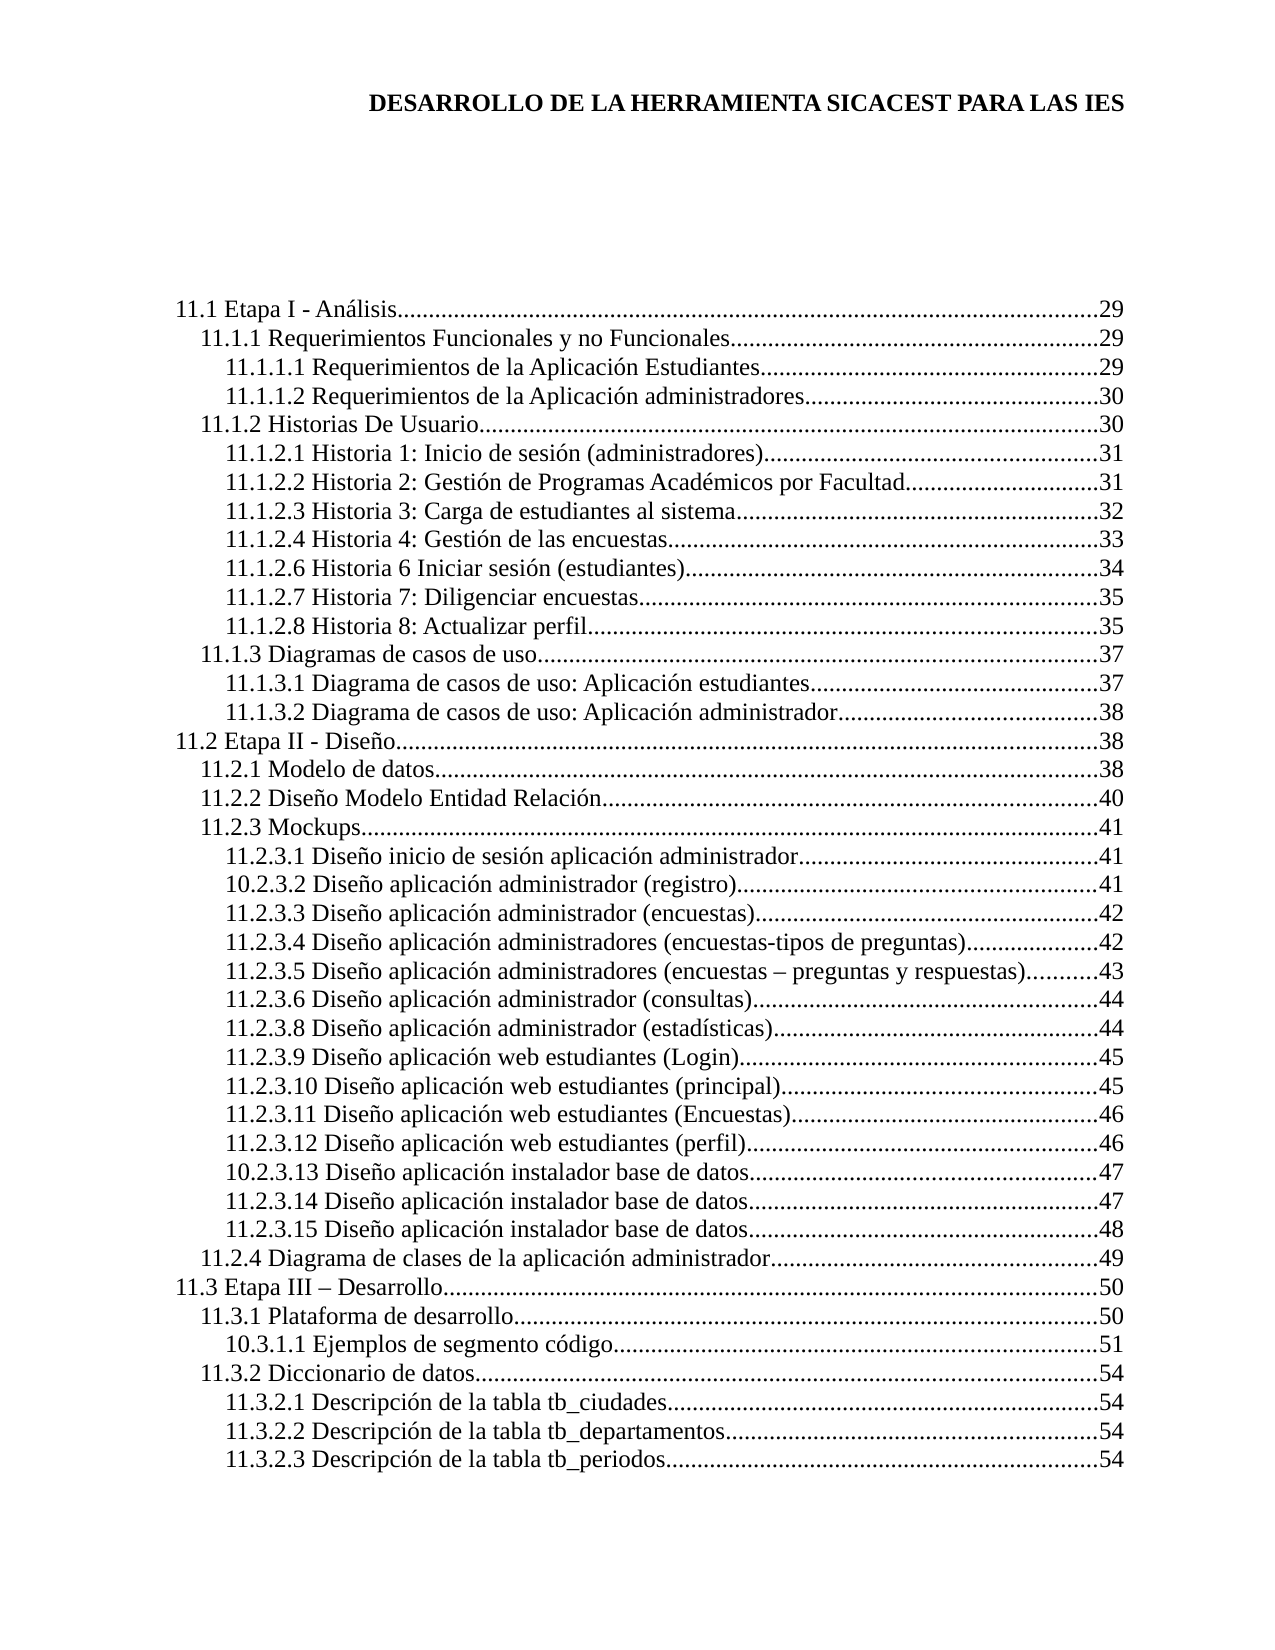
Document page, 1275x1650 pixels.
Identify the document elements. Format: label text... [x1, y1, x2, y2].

text 11.2.1 Modelo de datos 38 [200, 754, 1125, 783]
text 11.1.3.1 Diagrama de casos de uso: Aplicación estudiantes 37 [225, 668, 1125, 697]
text 11.2.3.11 Diseño aplicación web estudiantes (Encuestas) 46 [225, 1099, 1125, 1128]
text 11.2.3 Mockups 41 [200, 812, 1125, 841]
text 11.2.3.1 Diseño inicio de sesión aplicación administrador 41 [225, 841, 1125, 869]
text 11.3.1 Plataforma de desarrollo 50 [200, 1301, 1125, 1329]
text 11.1.1.1 Requerimientos de la Aplicación Estudiantes 29 [225, 352, 1125, 381]
text 10.3.1.1 Ejemplos de segmento código 51 [225, 1329, 1125, 1358]
text 11.1.2.1 Historia 1: Inicio de sesión (administradores) 31 [225, 438, 1125, 467]
text 11.1.3 Diagramas de casos de uso. 37 [200, 639, 1125, 668]
text 10.2.3.2 Diseño aplicación administrador (registro) 41 [225, 869, 1125, 898]
text 11.1.1.2 Requerimientos de la Aplicación administradores 30 [225, 381, 1125, 409]
text 11.1.2.4 Historia 4: Gestión de las encuestas 33 [225, 524, 1125, 553]
text 11.1.3.2 Diagrama de casos de uso: Aplicación administrador 38 [225, 697, 1125, 726]
text 11.2.3.8 Diseño aplicación administrador (estadísticas) 44 [225, 1013, 1125, 1042]
text 11.2.2 Diseño Modelo Entidad Relación 40 [200, 783, 1125, 812]
text 11.3.2.2 Descripción de la tabla tb_departamentos 54 [225, 1416, 1125, 1444]
text 11.2.3.6 Diseño aplicación administrador (consultas) 44 [225, 984, 1125, 1013]
text 11.1.2.8 Historia 8: Actualizar perfil 35 [225, 611, 1125, 639]
text 11.2.4 Diagrama de clases de la aplicación administrador 49 [200, 1243, 1125, 1272]
text 11.1.1 Requerimientos Funcionales y no Funcionales 29 [200, 323, 1125, 352]
text 11.2.3.9 Diseño aplicación web estudiantes (Login) 45 [225, 1042, 1125, 1071]
text 11.3.2.3 Descripción de la tabla tb_periodos 54 [225, 1444, 1125, 1473]
text 11.2.3.5 Diseño aplicación administradores (encuestas – preguntas y respuestas) 43 [225, 956, 1125, 984]
text 11.2.3.4 Diseño aplicación administradores (encuestas-tipos de preguntas) 42 [225, 927, 1125, 956]
text 11.2.3.15 Diseño aplicación instalador base de datos 48 [225, 1214, 1125, 1243]
text 11.3.2 Diccionario de datos 54 [200, 1358, 1125, 1387]
text 11.1.2.7 Historia 7: Diligenciar encuestas 35 [225, 582, 1125, 611]
text 11.3.2.1 Descripción de la tabla tb_ciudades 54 [225, 1387, 1125, 1416]
text 11.1.2.3 Historia 3: Carga de estudiantes al sistema 32 [225, 496, 1125, 524]
text 11.1.2.2 Historia 2: Gestión de Programas Académicos por Facultad 31 [225, 467, 1125, 496]
text 11.1.2 Historias De Usuario 30 [200, 409, 1125, 438]
text 11.2.3.12 Diseño aplicación web estudiantes (perfil) 46 [225, 1128, 1125, 1157]
text 11.2.3.10 Diseño aplicación web estudiantes (principal) 45 [225, 1071, 1125, 1099]
text 11.2.3.3 Diseño aplicación administrador (encuestas) 42 [225, 898, 1125, 927]
text 11.2 Etapa II - Diseño 38 [175, 726, 1125, 754]
text 11.1 Etapa I - Análisis 29 [175, 294, 1125, 323]
text 11.2.3.14 Diseño aplicación instalador base de datos 47 [225, 1186, 1125, 1214]
text 11.3 Etapa III – Desarrollo 50 [175, 1272, 1125, 1301]
text 11.1.2.6 Historia 6 Iniciar sesión (estudiantes) 34 [225, 553, 1125, 582]
text 10.2.3.13 Diseño aplicación instalador base de datos 47 [225, 1157, 1125, 1186]
